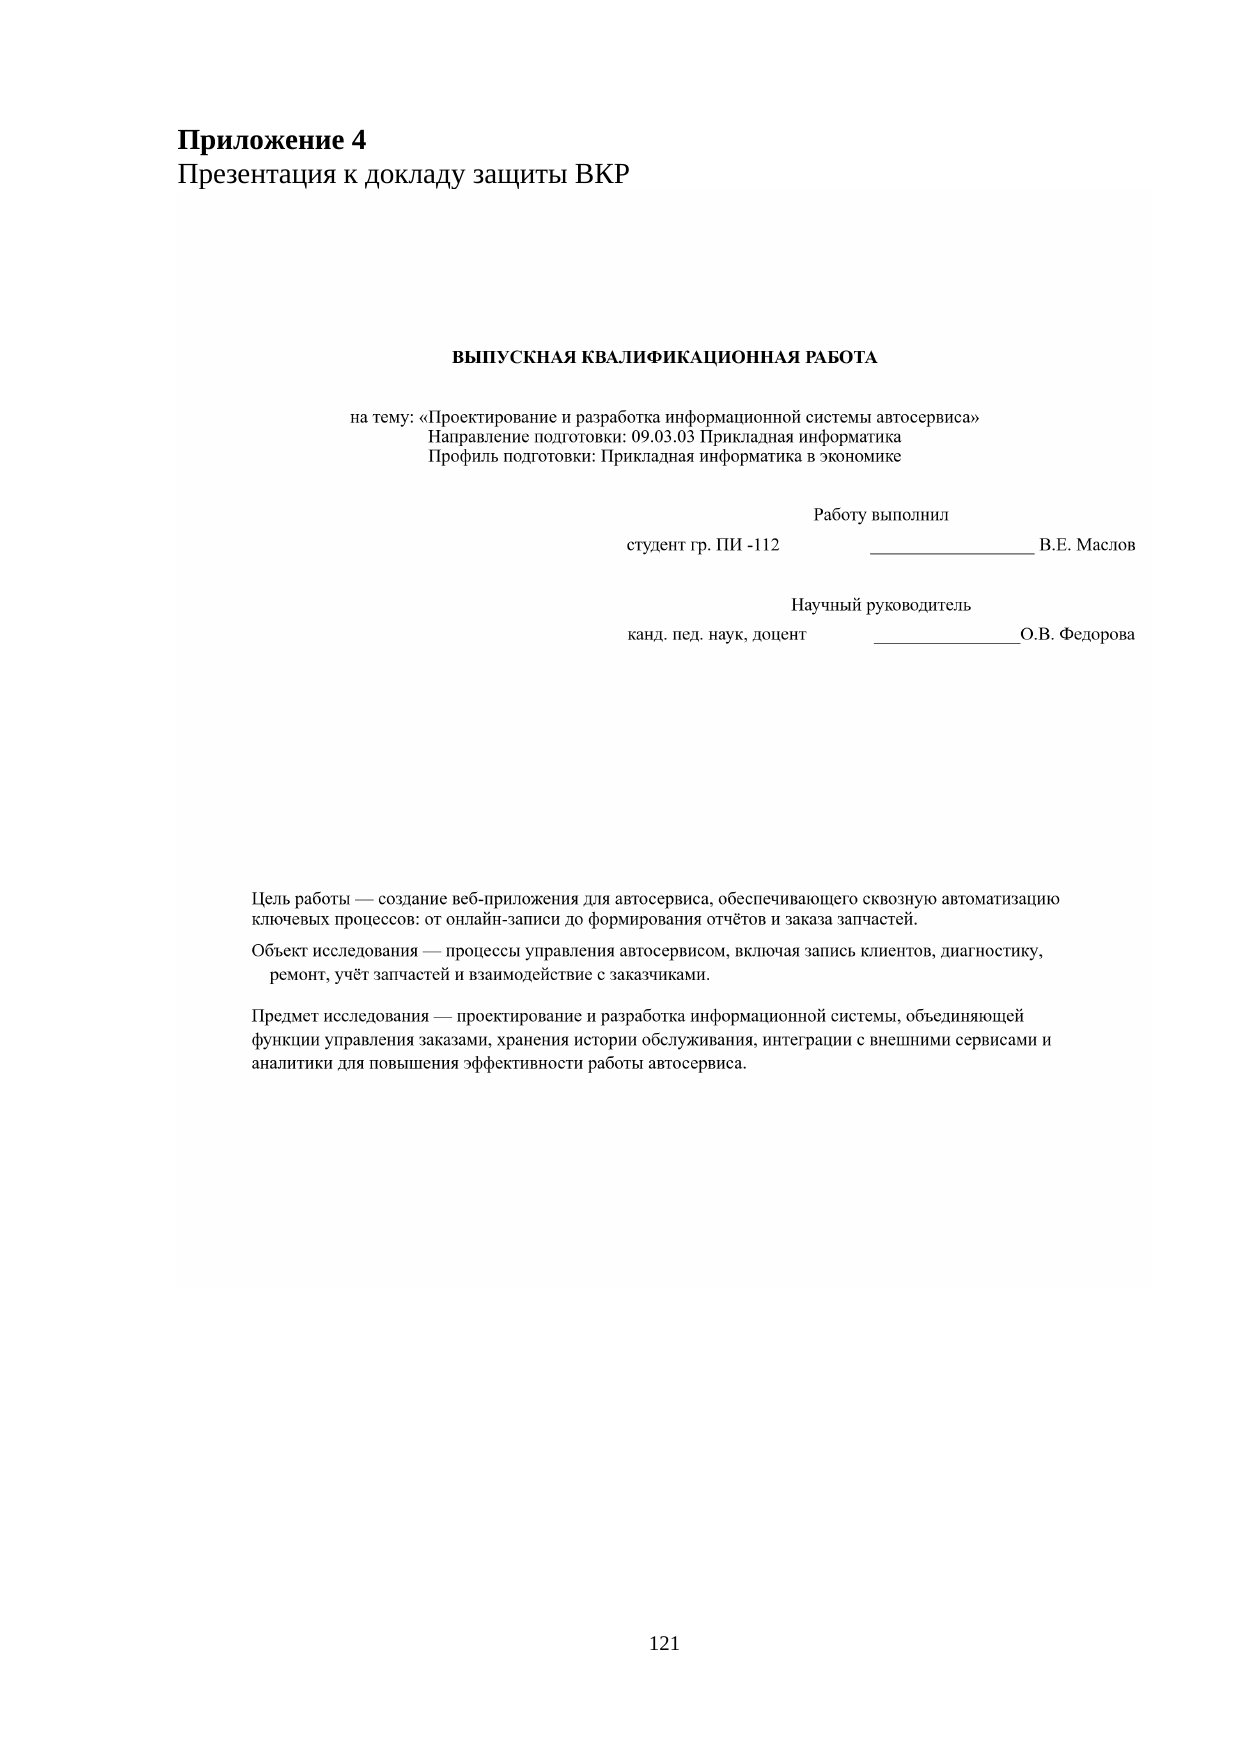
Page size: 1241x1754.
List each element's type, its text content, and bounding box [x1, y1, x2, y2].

text Презентация к докладу защиты ВКР [177, 156, 1152, 189]
subtitle Приложение 4 [177, 122, 1152, 156]
picture [177, 739, 1152, 1288]
picture [177, 189, 1152, 738]
